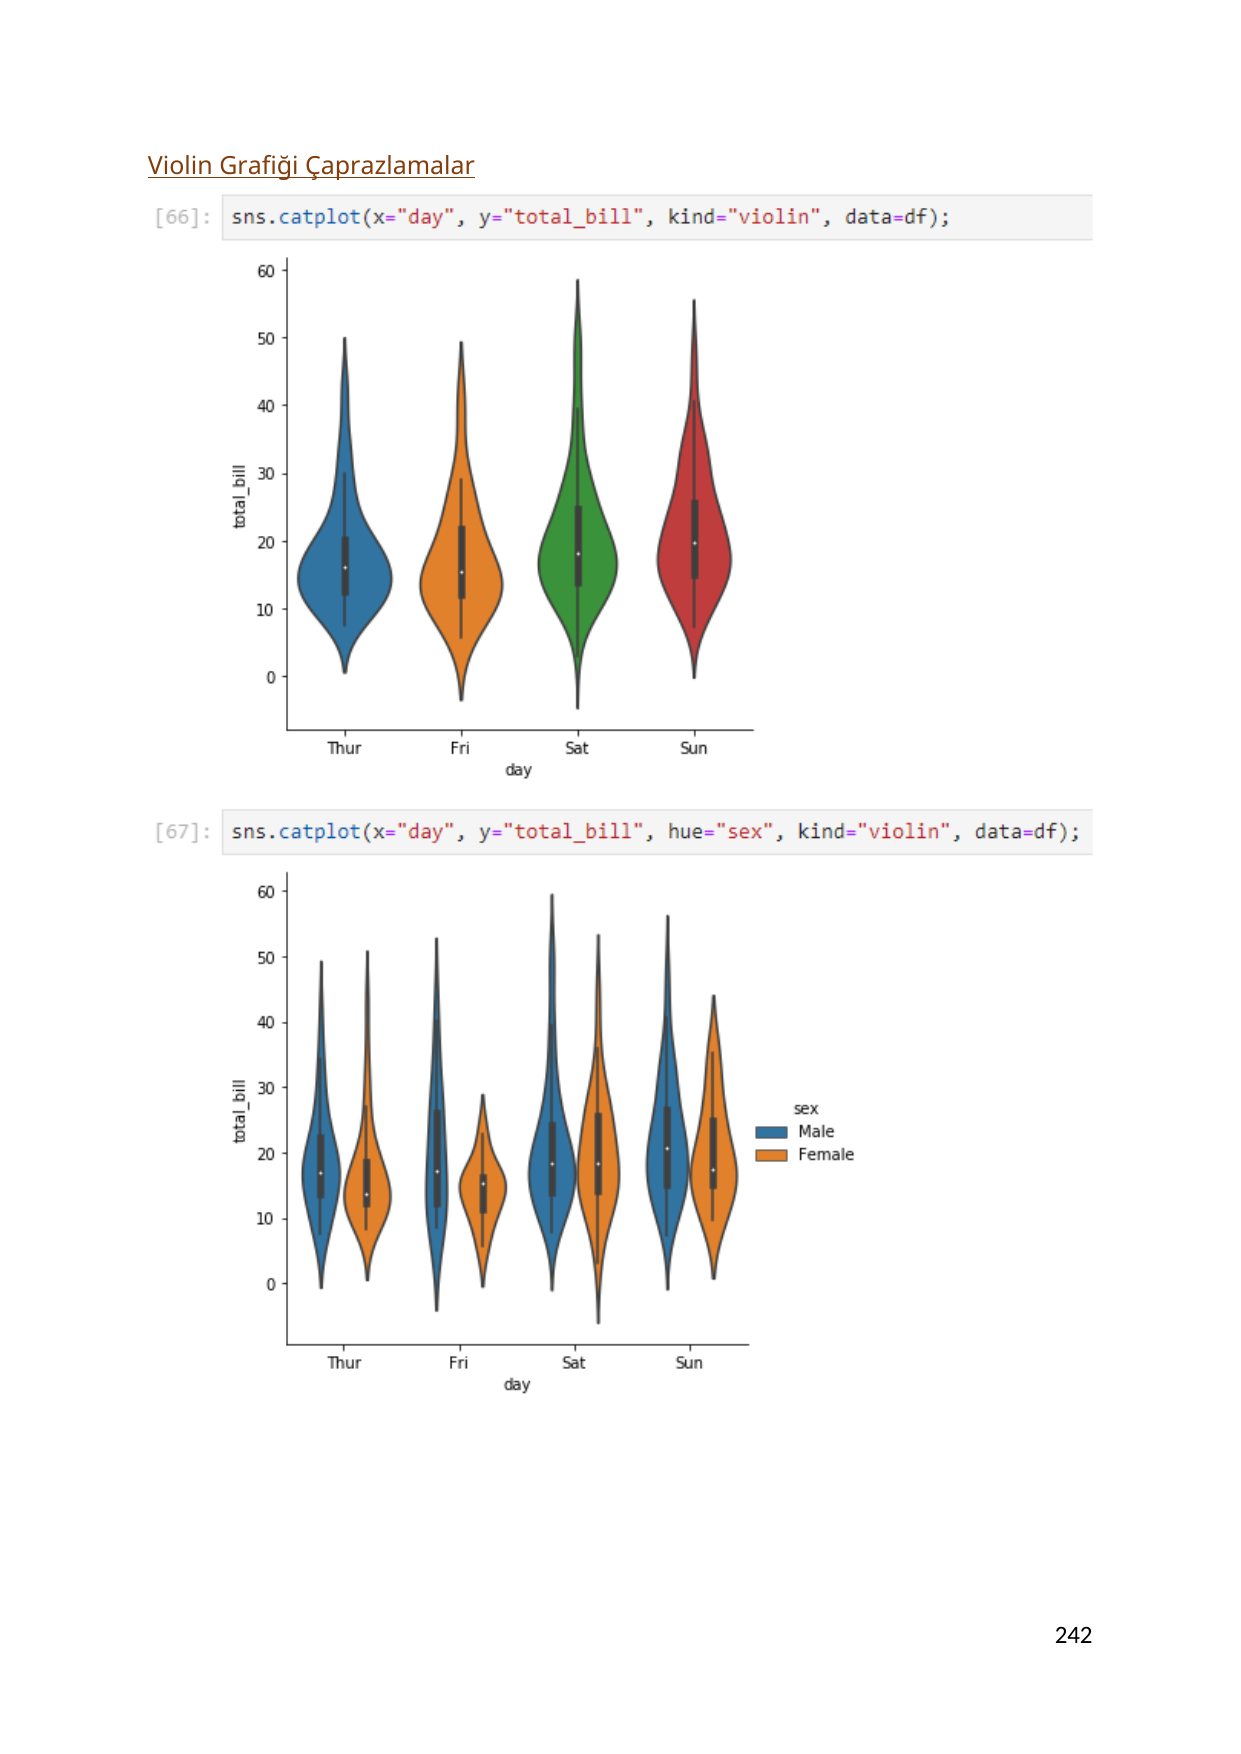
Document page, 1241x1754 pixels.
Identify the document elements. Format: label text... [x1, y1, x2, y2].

subtitle Violin Grafiği Çaprazlamalar [148, 148, 1092, 182]
picture [147, 184, 1093, 1398]
